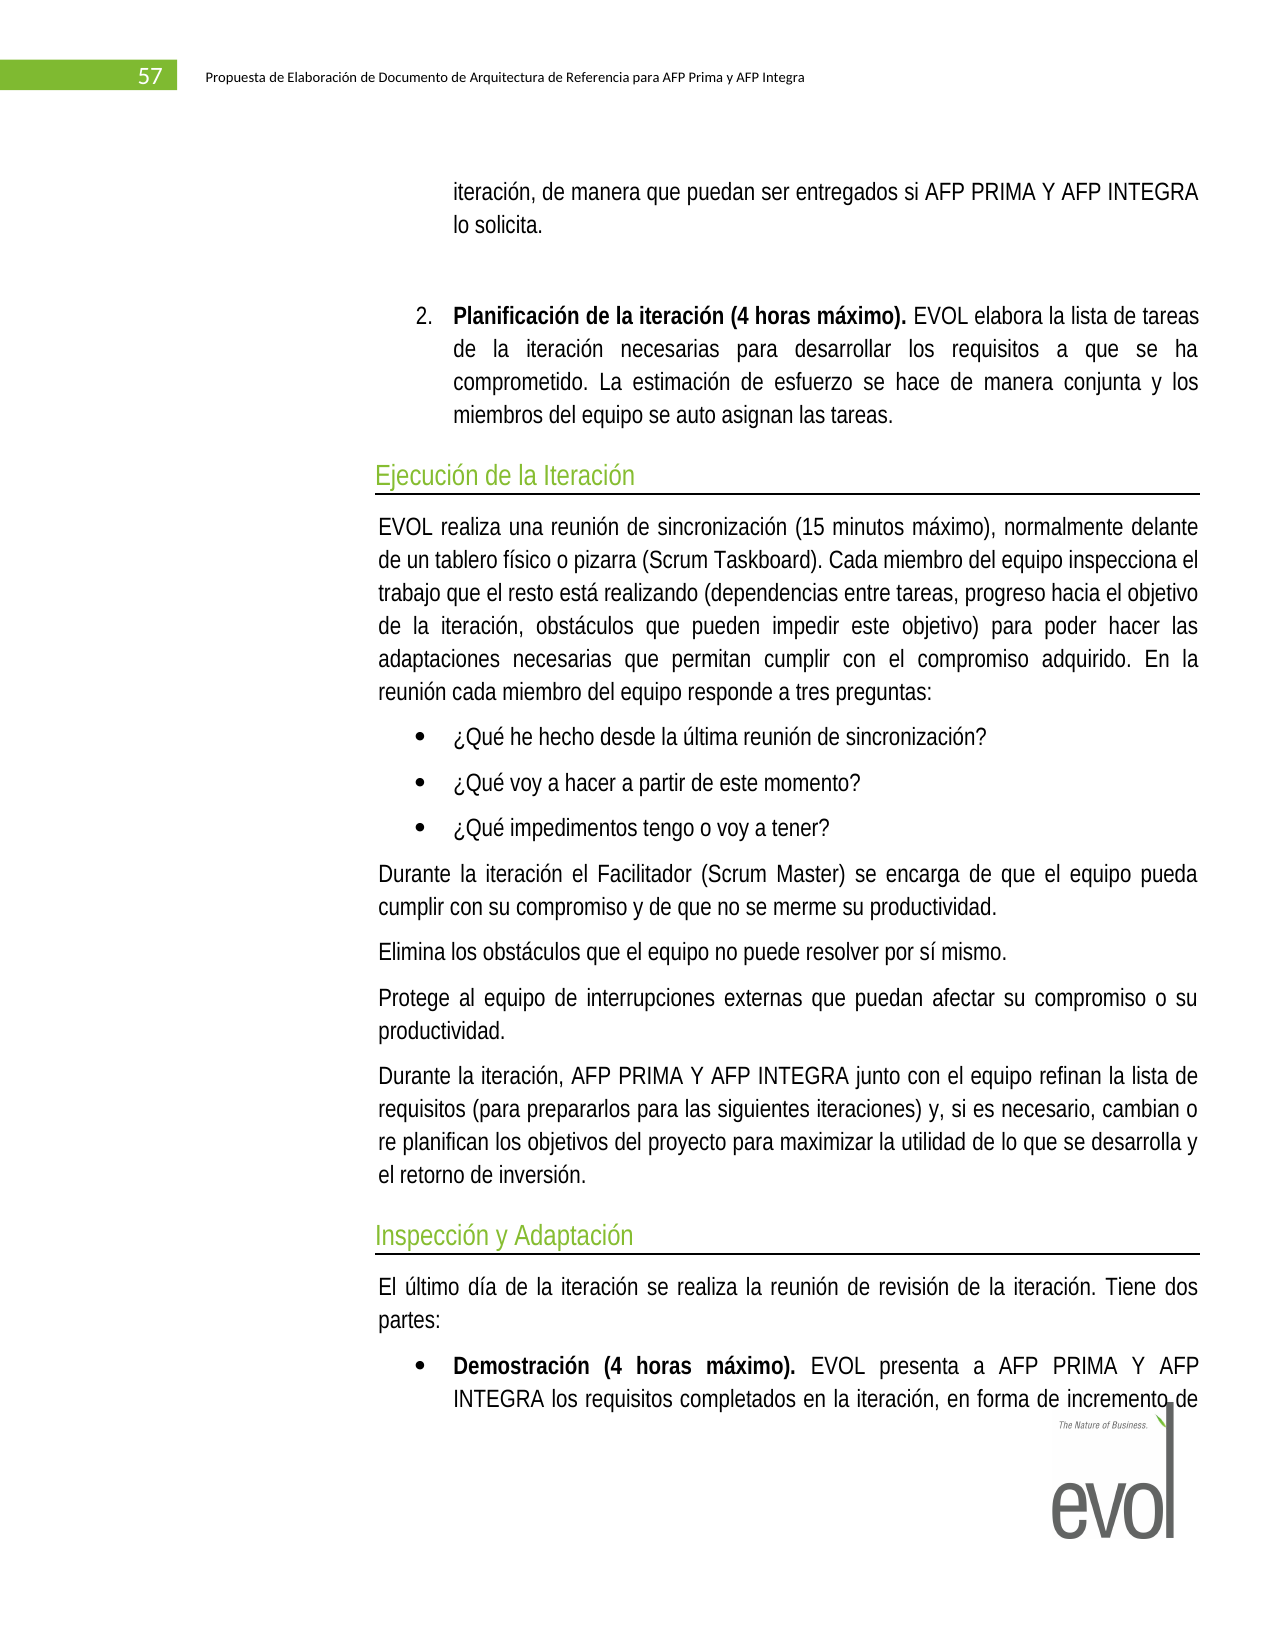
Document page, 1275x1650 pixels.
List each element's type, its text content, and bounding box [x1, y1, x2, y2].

list ¿Qué he hecho desde la última reunión de sincronización? [416, 722, 1200, 751]
list ¿Qué voy a hacer a partir de este momento? [416, 768, 1200, 797]
subtitle Inspección y Adaptación [375, 1218, 1200, 1253]
text Durante la iteración, AFP PRIMA Y AFP INTEGRA junto con el equipo refinan la lista de requisitos (para prepararlos para las siguientes iteraciones) y, si es necesario, cambian o re planifican los objetivos del proyecto para maximizar la utilidad de lo que se desarrolla y el retorno de inversión. [378, 1061, 1200, 1188]
text EVOL realiza una reunión de sincronización (15 minutos máximo), normalmente delante de un tablero físico o pizarra (Scrum Taskboard). Cada miembro del equipo inspecciona el trabajo que el resto está realizando (dependencias entre tareas, progreso hacia el objetivo de la iteración, obstáculos que pueden impedir este objetivo) para poder hacer las adaptaciones necesarias que permitan cumplir con el compromiso adquirido. En la reunión cada miembro del equipo responde a tres preguntas: [378, 512, 1200, 705]
text El último día de la iteración se realiza la reunión de revisión de la iteración. Tiene dos partes: [378, 1272, 1200, 1334]
list Planificación de la iteración (4 horas máximo). EVOL elabora la lista de tareas de la iteración necesarias para desarrollar los requisitos a que se ha comprometido. La estimación de esfuerzo se hace de manera conjunta y los miembros del equipo se auto asignan las tareas. [416, 301, 1200, 428]
subtitle Ejecución de la Iteración [375, 458, 1200, 493]
text Durante la iteración el Facilitador (Scrum Master) se encarga de que el equipo pueda cumplir con su compromiso y de que no se merme su productividad. [378, 859, 1200, 921]
picture [1052, 1412, 1174, 1539]
list ¿Qué impedimentos tengo o voy a tener? [416, 813, 1200, 842]
text Protege al equipo de interrupciones externas que puedan afectar su compromiso o su productividad. [378, 983, 1200, 1044]
text Elimina los obstáculos que el equipo no puede resolver por sí mismo. [378, 937, 1200, 966]
